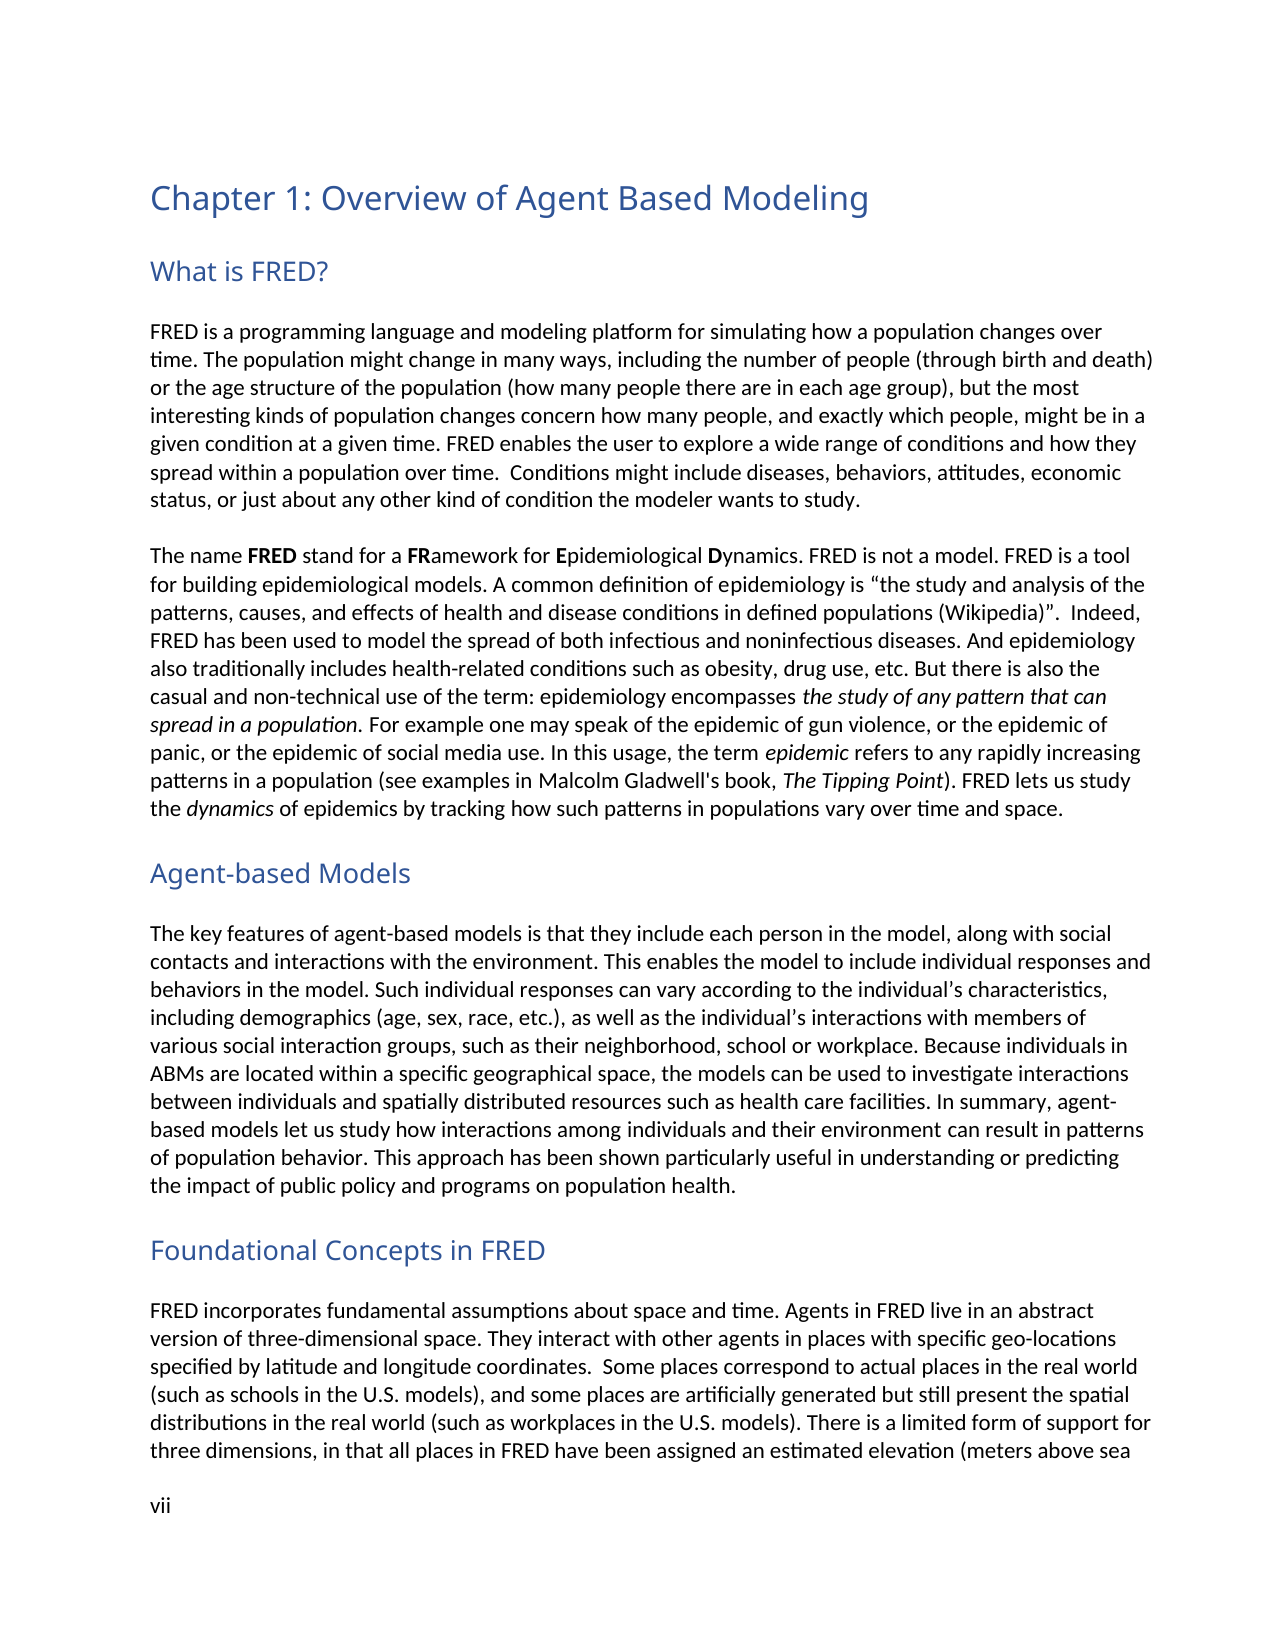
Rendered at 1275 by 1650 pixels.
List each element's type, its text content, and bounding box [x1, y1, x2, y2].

text The name FRED stand for a FRamework for Epidemiological Dynamics. FRED is not a model. FRED is a tool for building epidemiological models. A common definition of epidemiology is “the study and analysis of the patterns, causes, and effects of health and disease conditions in defined populations (Wikipedia)”. Indeed, FRED has been used to model the spread of both infectious and noninfectious diseases. And epidemiology also traditionally includes health-related conditions such as obesity, drug use, etc. But there is also the casual and non-technical use of the term: epidemiology encompasses the study of any pattern that can spread in a population. For example one may speak of the epidemic of gun violence, or the epidemic of panic, or the epidemic of social media use. In this usage, the term epidemic refers to any rapidly increasing patterns in a population (see examples in Malcolm Gladwell's book, The Tipping Point). FRED lets us study the dynamics of epidemics by tracking how such patterns in populations vary over time and space. [150, 542, 1155, 822]
text FRED is a programming language and modeling platform for simulating how a population changes over time. The population might change in many ways, including the number of people (through birth and death) or the age structure of the population (how many people there are in each age group), but the most interesting kinds of population changes concern how many people, and exactly which people, might be in a given condition at a given time. FRED enables the user to explore a wide range of conditions and how they spread within a population over time. Conditions might include diseases, behaviors, attitudes, economic status, or just about any other kind of condition the modeler wants to study. [150, 317, 1155, 514]
subtitle What is FRED? [150, 253, 1155, 289]
text The key features of agent-based models is that they include each person in the model, along with social contacts and interactions with the environment. This enables the model to include individual responses and behaviors in the model. Such individual responses can vary according to the individual’s characteristics, including demographics (age, sex, race, etc.), as well as the individual’s interactions with members of various social interaction groups, such as their neighborhood, school or workplace. Because individuals in ABMs are located within a specific geographical space, the models can be used to investigate interactions between individuals and spatially distributed resources such as health care facilities. In summary, agent-based models let us study how interactions among individuals and their environment can result in patterns of population behavior. This approach has been shown particularly useful in understanding or predicting the impact of public policy and programs on population health. [150, 919, 1155, 1199]
subtitle Foundational Concepts in FRED [150, 1231, 1155, 1268]
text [150, 1296, 1155, 1464]
subtitle Chapter 1: Overview of Agent Based Modeling [150, 175, 1155, 220]
subtitle Agent-based Models [150, 854, 1155, 891]
